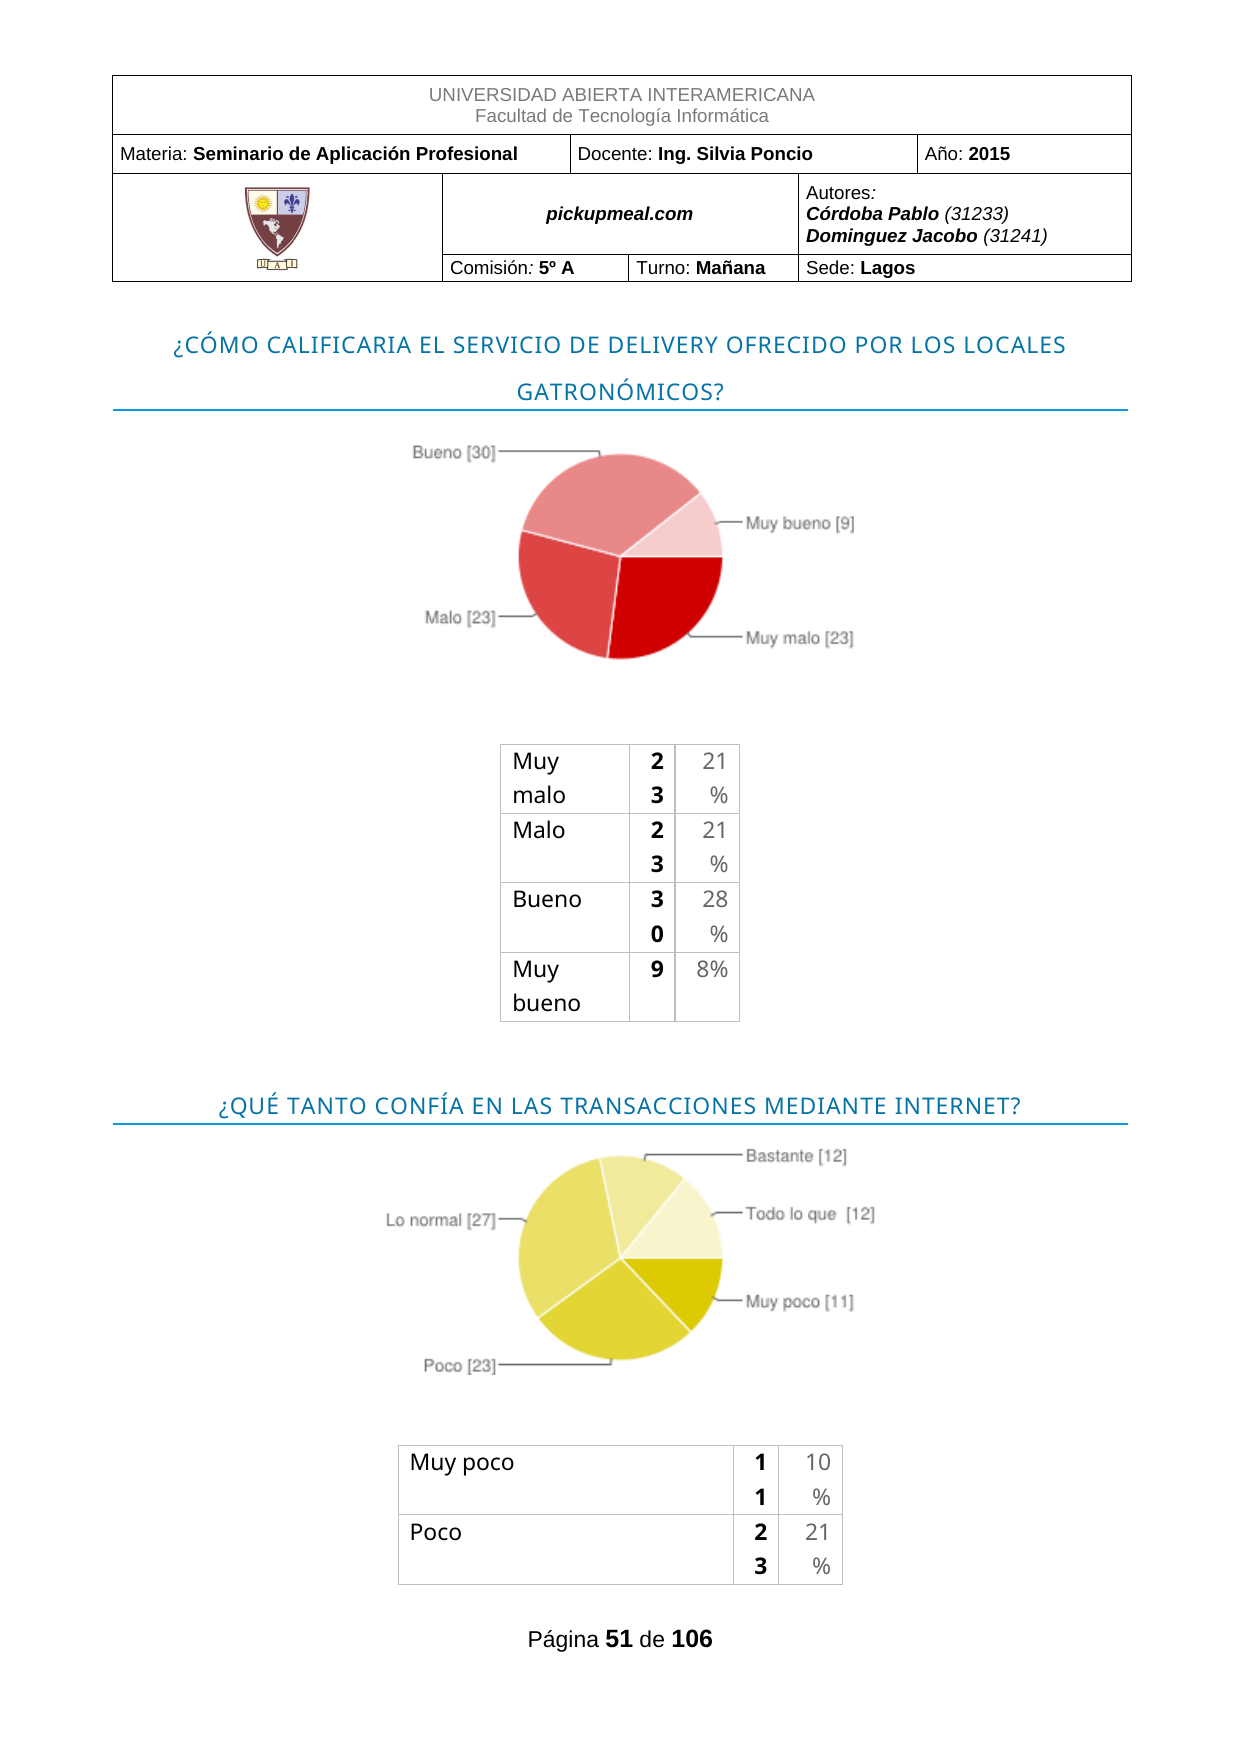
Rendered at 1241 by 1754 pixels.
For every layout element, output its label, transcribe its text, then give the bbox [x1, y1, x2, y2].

table_cell 28% [676, 883, 739, 952]
table_cell 9 [630, 953, 674, 1021]
table_header 10% [779, 1446, 842, 1514]
table_cell 8% [676, 953, 739, 1021]
table_header 21% [676, 745, 739, 813]
table_cell 21% [676, 814, 739, 882]
text ¿Qué tanto confía en las transacciones mediante Internet? [112, 1089, 1128, 1124]
table_header Muy malo [501, 745, 629, 813]
table_cell 23 [630, 814, 674, 882]
table_header 11 [734, 1446, 778, 1514]
picture [350, 1140, 890, 1375]
table_cell Malo [501, 814, 629, 882]
picture [350, 438, 890, 674]
table_cell Poco [399, 1515, 733, 1584]
table_cell 30 [630, 883, 674, 952]
table_cell Bueno [501, 883, 629, 952]
table_cell Muy bueno [501, 953, 629, 1021]
picture [230, 182, 325, 273]
table_cell 23 [734, 1515, 778, 1584]
subtitle ¿Cómo calificaria el servicio de Delivery ofrecido por los locales gatronómicos? [112, 329, 1128, 411]
table_header 23 [630, 745, 674, 813]
table_cell 21% [779, 1515, 842, 1584]
table_header Muy poco [399, 1446, 733, 1514]
